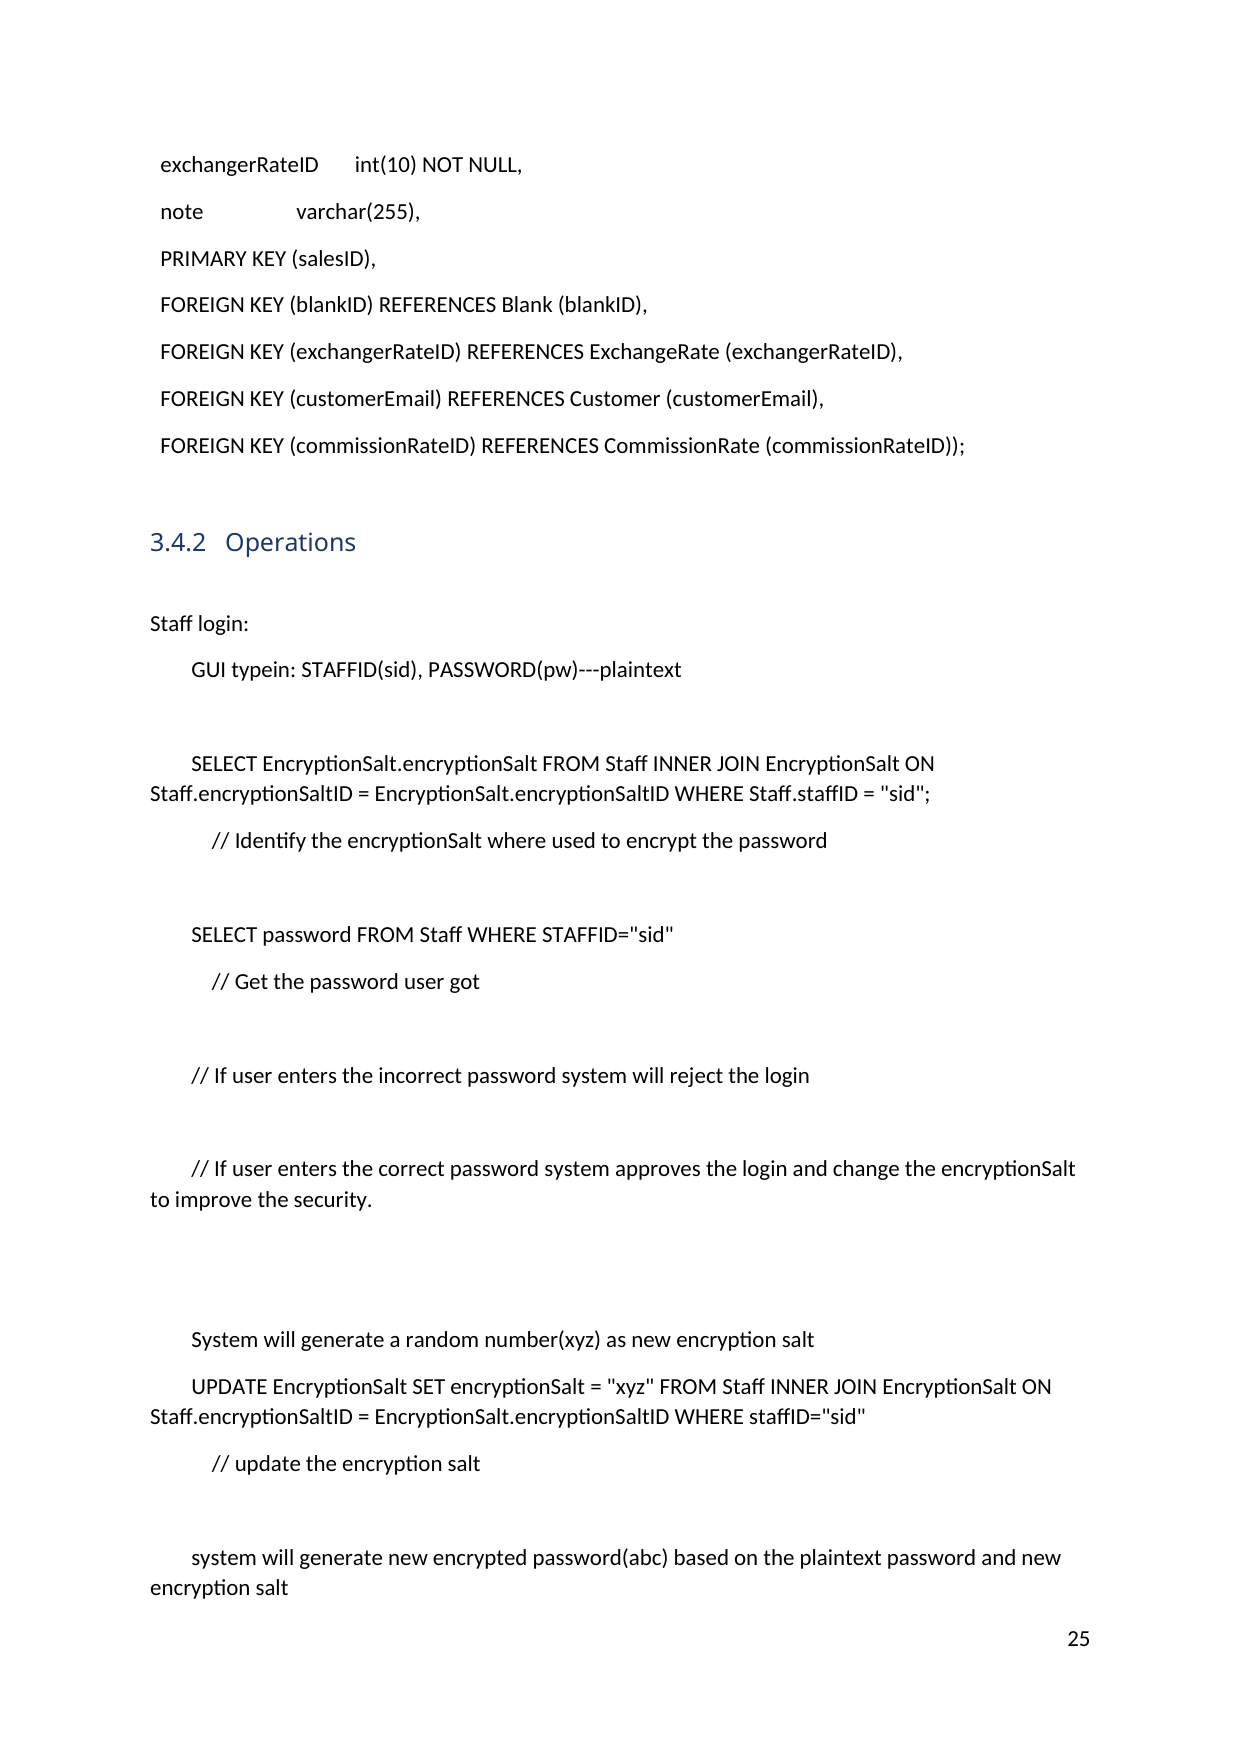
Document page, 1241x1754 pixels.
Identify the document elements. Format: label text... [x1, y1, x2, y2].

text note varchar(255), [150, 197, 1090, 225]
subtitle Operations [150, 525, 1090, 559]
text UPDATE EncryptionSalt SET encryptionSalt = "xyz" FROM Staff INNER JOIN EncryptionSalt ON Staff.encryptionSaltID = EncryptionSalt.encryptionSaltID WHERE staffID="sid" [150, 1372, 1090, 1430]
text exchangerRateID int(10) NOT NULL, [150, 150, 1090, 178]
text FOREIGN KEY (commissionRateID) REFERENCES CommissionRate (commissionRateID)); [150, 431, 1090, 459]
text // update the encryption salt [150, 1449, 1090, 1477]
text SELECT EncryptionSalt.encryptionSalt FROM Staff INNER JOIN EncryptionSalt ON Staff.encryptionSaltID = EncryptionSalt.encryptionSaltID WHERE Staff.staffID = "sid"; [150, 749, 1090, 807]
text FOREIGN KEY (blankID) REFERENCES Blank (blankID), [150, 291, 1090, 319]
text system will generate new encrypted password(abc) based on the plaintext password and new encryption salt [150, 1543, 1090, 1601]
text // Identify the encryptionSalt where used to encrypt the password [150, 826, 1090, 854]
text PRIMARY KEY (salesID), [150, 244, 1090, 272]
text FOREIGN KEY (customerEmail) REFERENCES Customer (customerEmail), [150, 384, 1090, 412]
text GUI typein: STAFFID(sid), PASSWORD(pw)---plaintext [150, 656, 1090, 683]
text System will generate a random number(xyz) as new encryption salt [150, 1325, 1090, 1353]
text Staff login: [150, 609, 1090, 637]
text // Get the password user got [150, 967, 1090, 995]
text FOREIGN KEY (exchangerRateID) REFERENCES ExchangeRate (exchangerRateID), [150, 337, 1090, 366]
text // If user enters the incorrect password system will reject the login [150, 1061, 1090, 1089]
text // If user enters the correct password system approves the login and change the encryptionSalt to improve the security. [150, 1154, 1090, 1213]
text SELECT password FROM Staff WHERE STAFFID="sid" [150, 920, 1090, 948]
